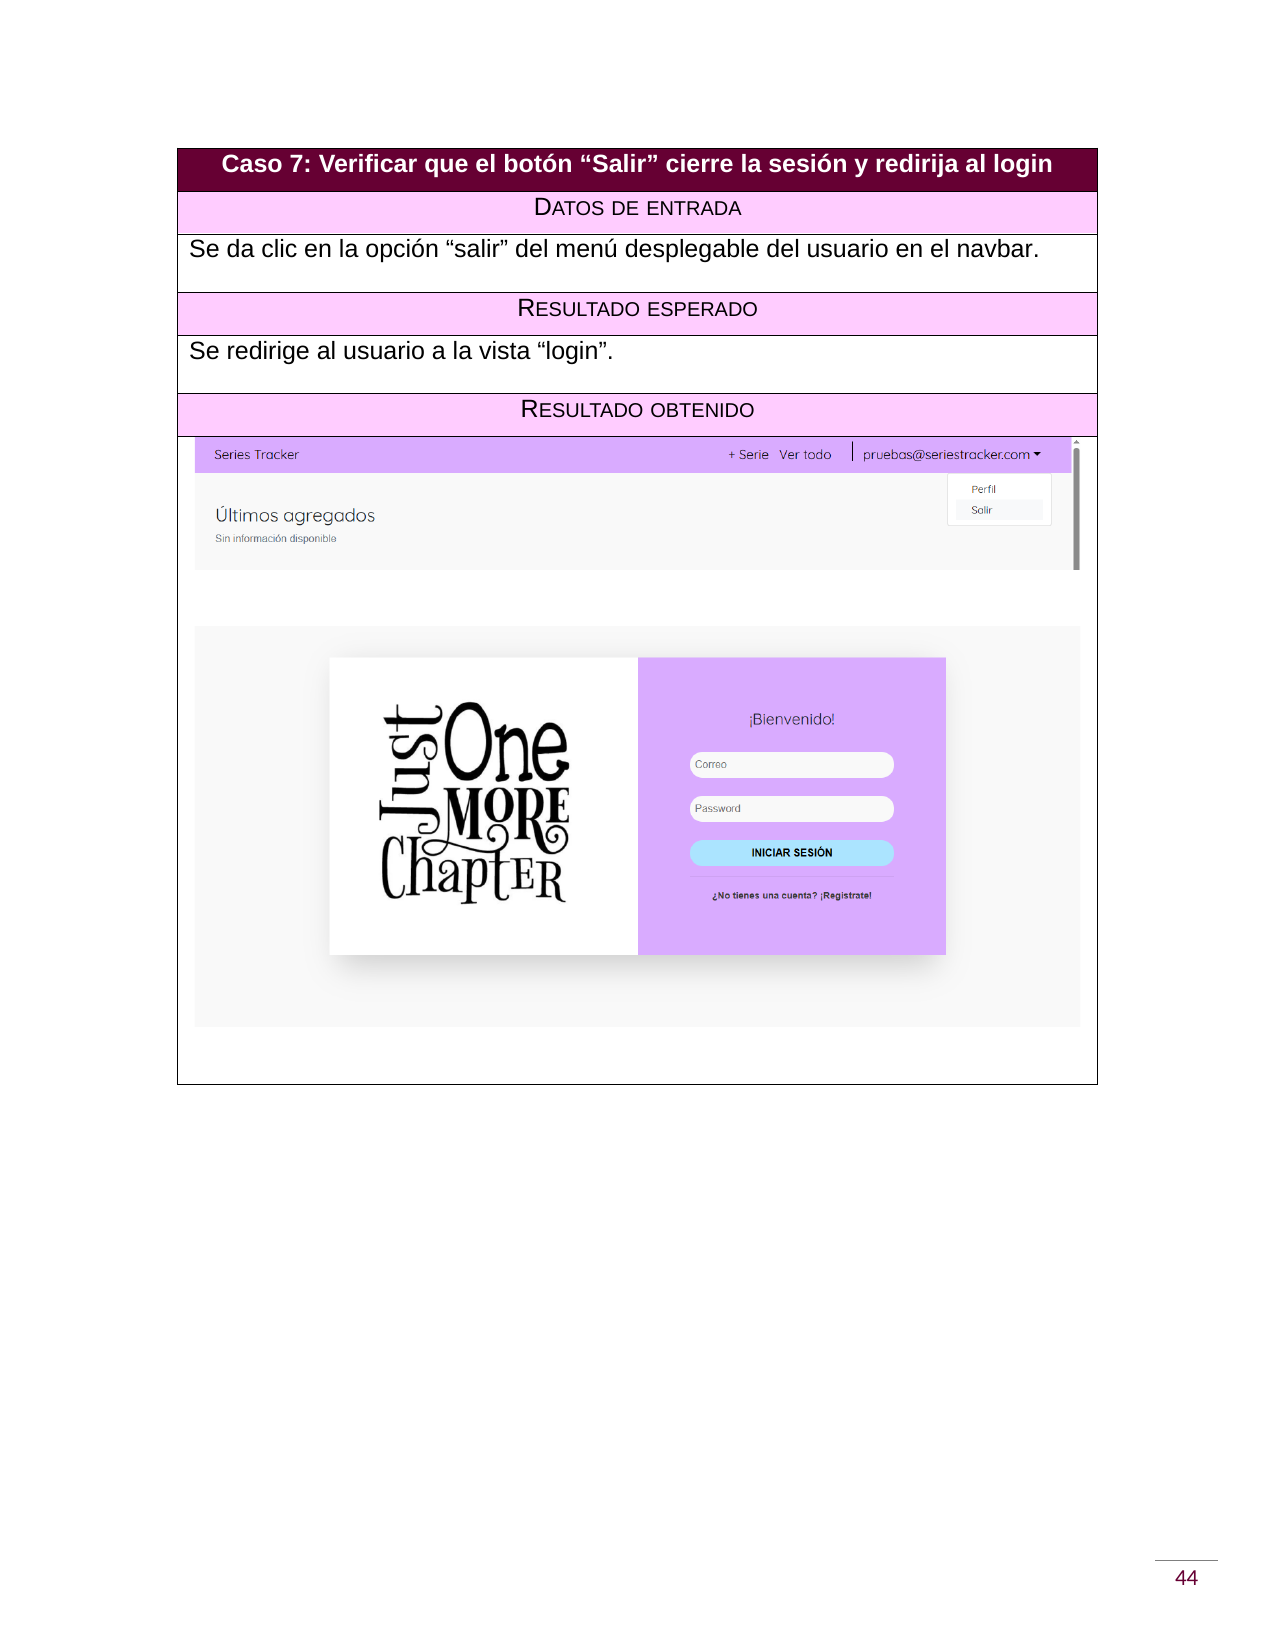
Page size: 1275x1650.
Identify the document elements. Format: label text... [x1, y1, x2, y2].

picture [194, 437, 1081, 570]
table_header Caso 7: Verificar que el botón “Salir” cierre la sesión y redirija al login [178, 149, 1097, 191]
table_cell Resultado obtenido [178, 394, 1097, 436]
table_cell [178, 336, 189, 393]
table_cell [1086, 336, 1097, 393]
table_cell Resultado esperado [178, 293, 1097, 335]
picture [194, 626, 1081, 1027]
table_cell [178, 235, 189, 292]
table_cell [178, 437, 1097, 1084]
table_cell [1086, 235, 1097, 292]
table_cell Datos de entrada [178, 192, 1097, 233]
